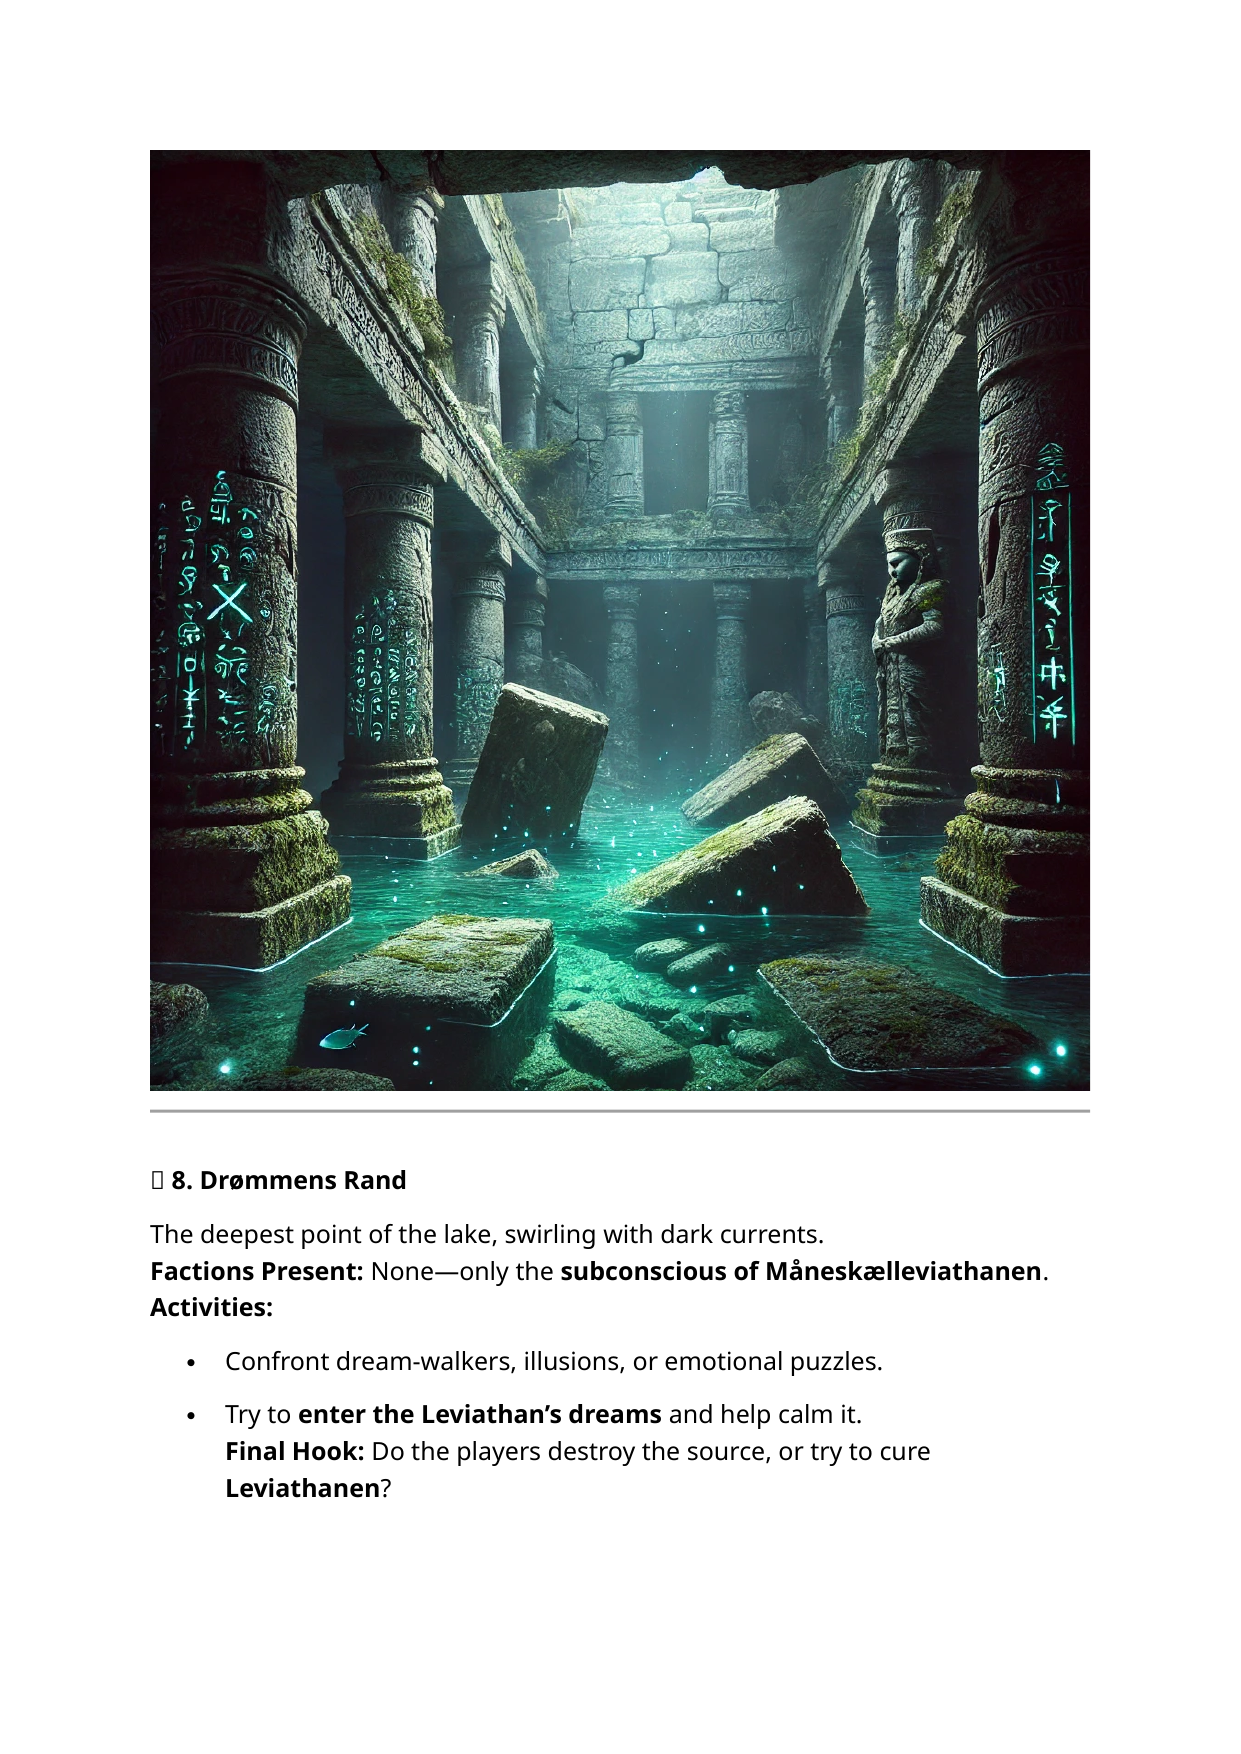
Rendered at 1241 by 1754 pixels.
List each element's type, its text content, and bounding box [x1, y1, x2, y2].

list Try to enter the Leviathan’s dreams and help calm it. Final Hook: Do the players destroy the source, or try to cure Leviathanen? [187, 1397, 1090, 1504]
text The deepest point of the lake, swirling with dark currents. Factions Present: None—only the subconscious of Måneskælleviathanen. Activities: [150, 1216, 1090, 1324]
text 🧠 8. Drømmens Rand [150, 1163, 1090, 1197]
picture [150, 150, 1091, 1091]
list Confront dream-walkers, illusions, or emotional puzzles. [187, 1343, 1090, 1377]
